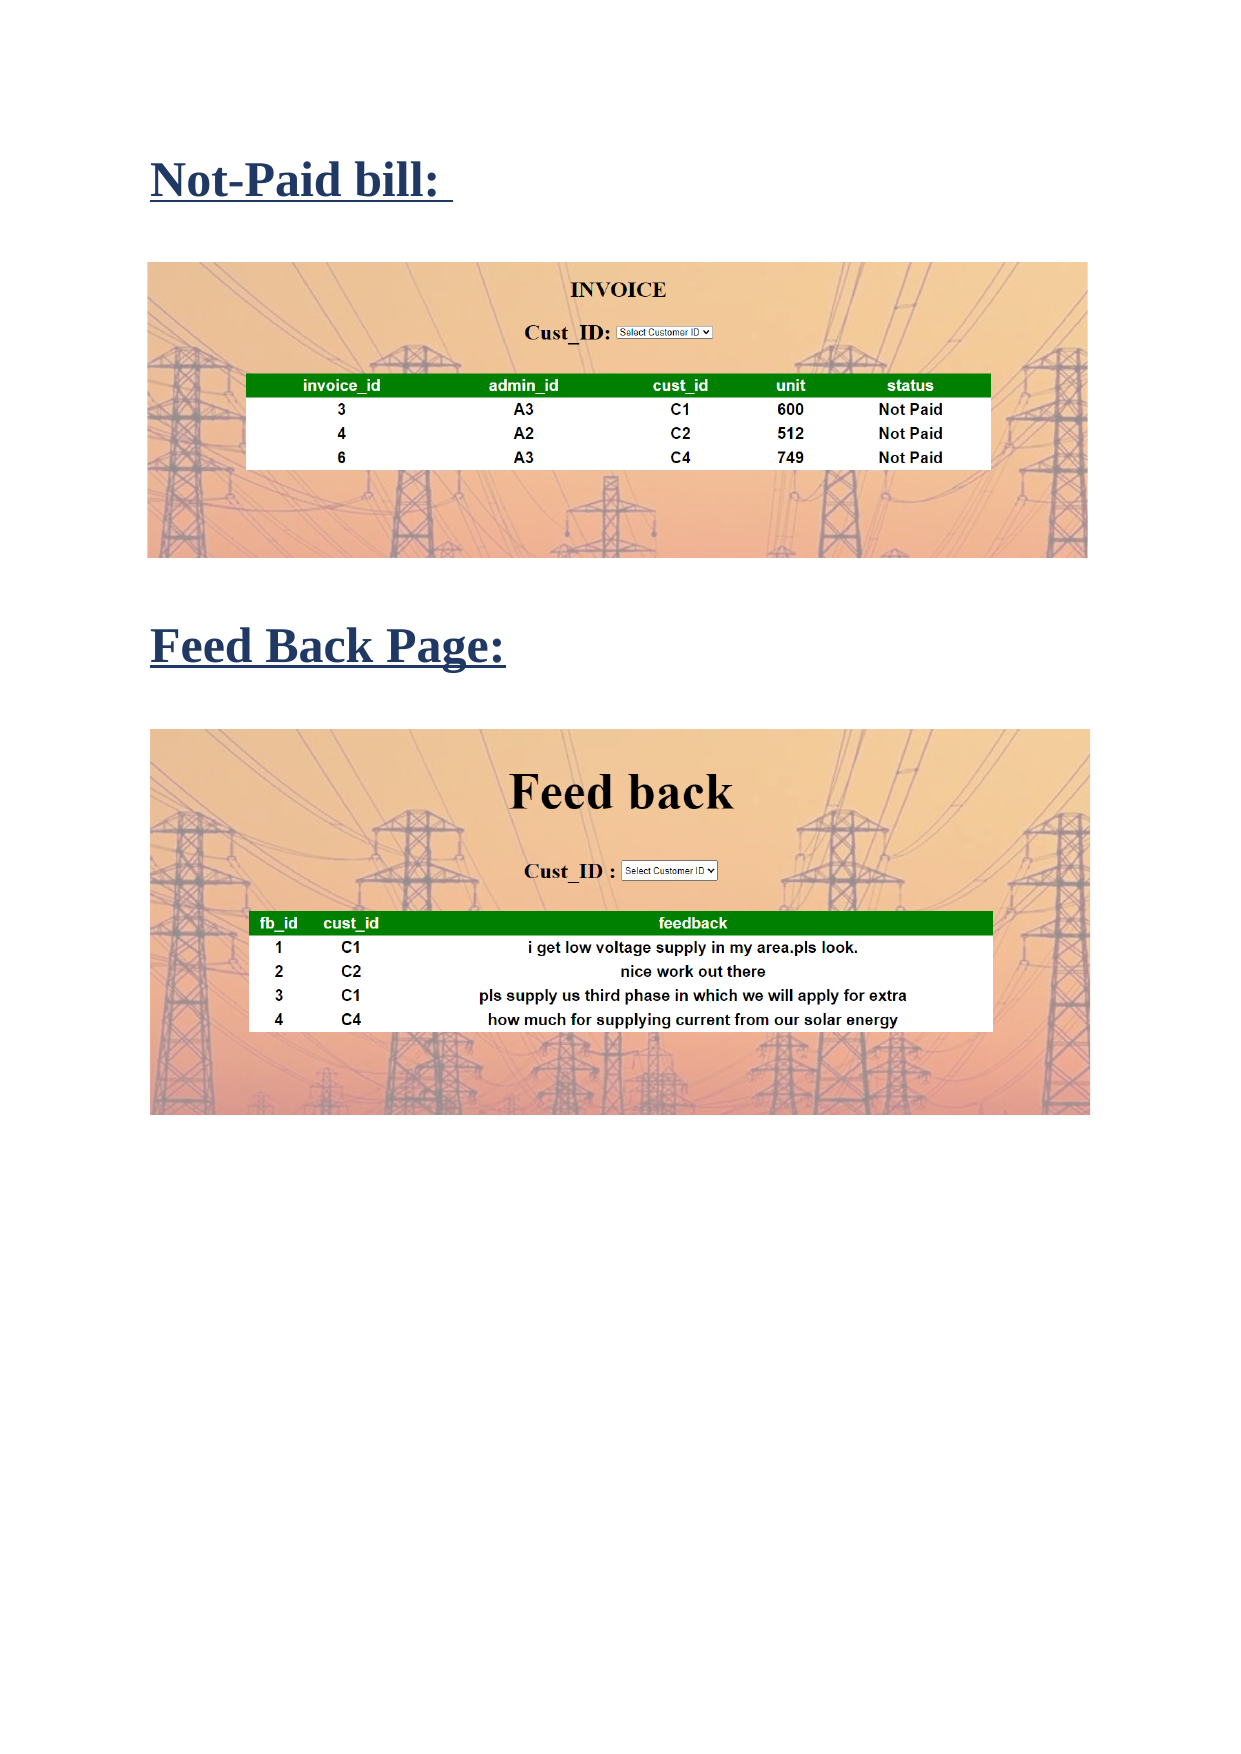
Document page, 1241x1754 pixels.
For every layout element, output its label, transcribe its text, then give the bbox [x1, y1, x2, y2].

picture [147, 262, 1088, 558]
picture [150, 729, 1091, 1115]
text Not-Paid bill: [150, 150, 1090, 207]
text Feed Back Page: [150, 615, 1090, 673]
